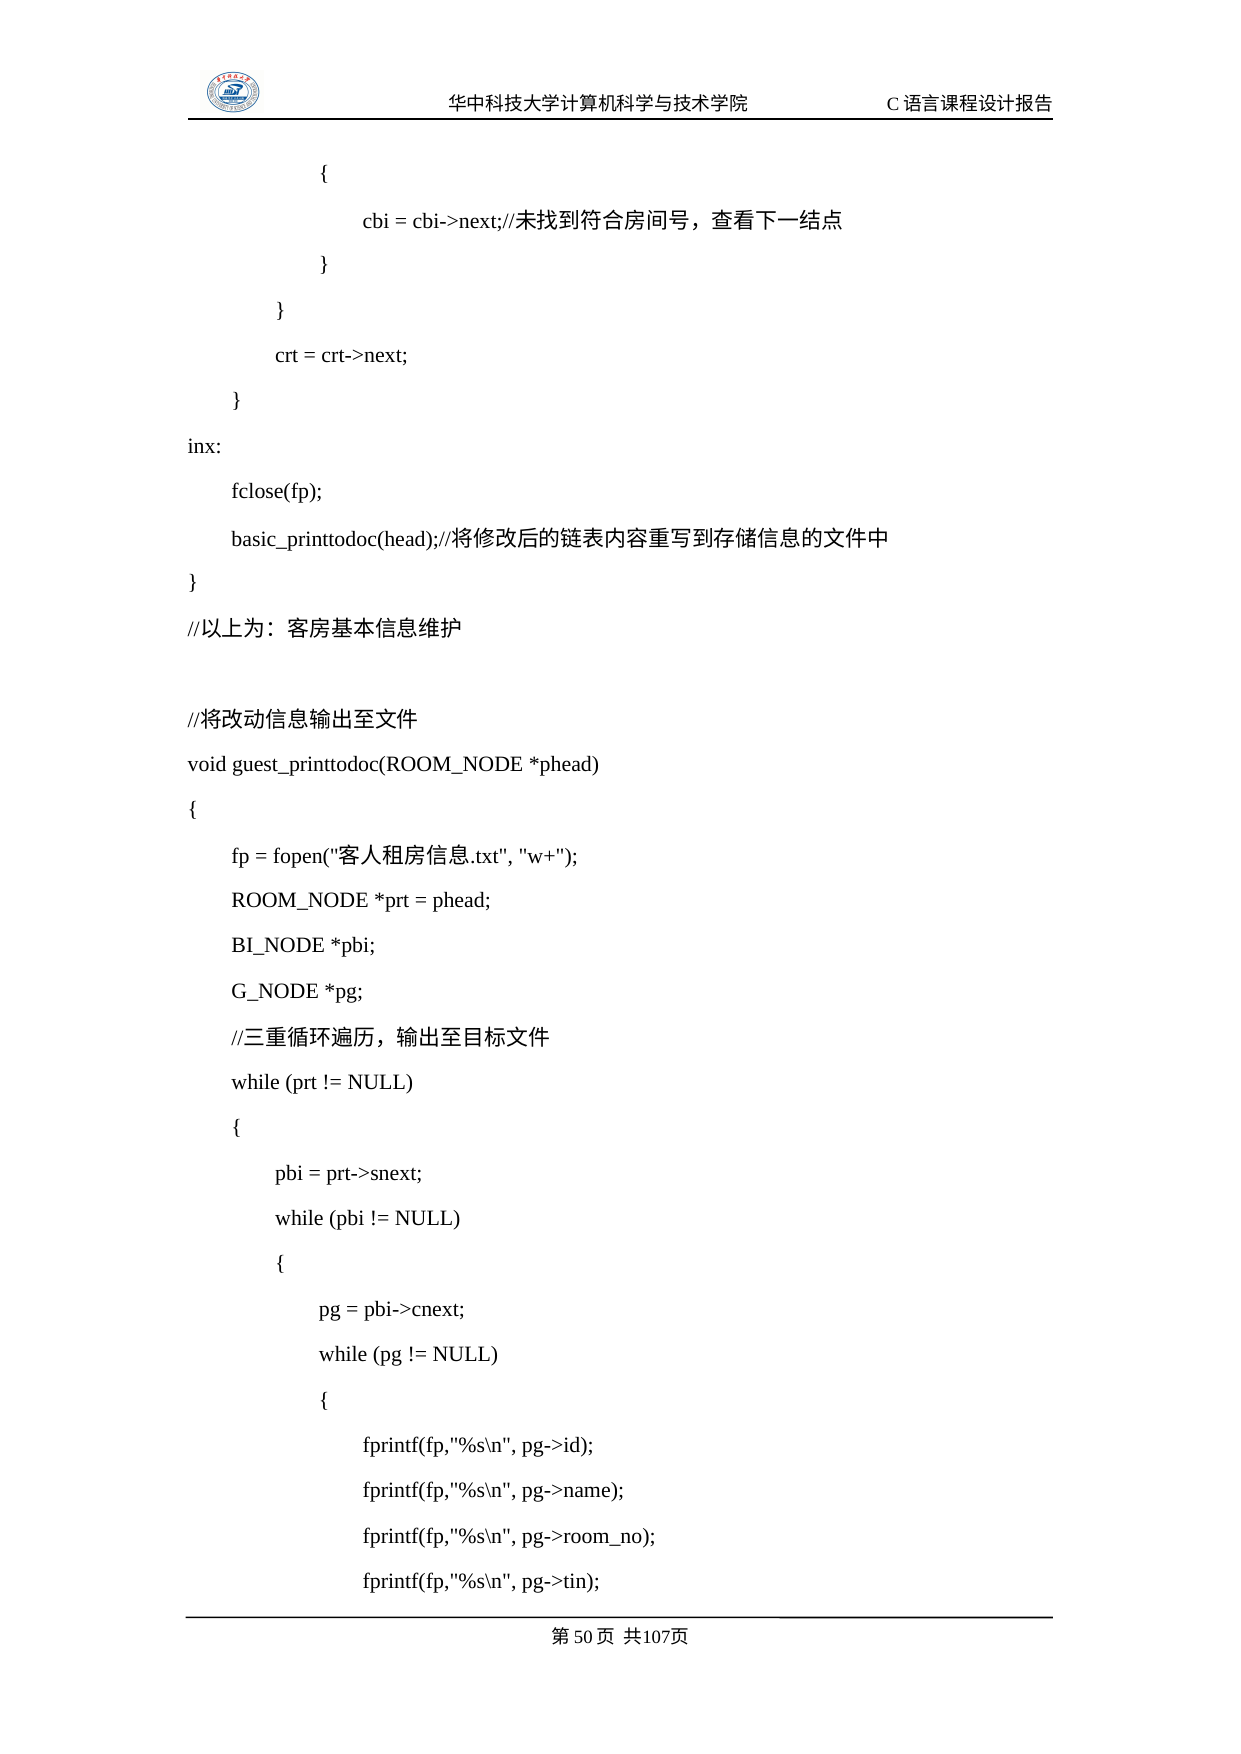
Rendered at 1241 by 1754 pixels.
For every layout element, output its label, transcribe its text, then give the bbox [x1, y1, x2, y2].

text } [187, 241, 1053, 287]
text } [187, 559, 1053, 604]
text { [187, 1240, 1053, 1286]
text } [187, 287, 1053, 332]
text { [187, 1377, 1053, 1422]
text ROOM_NODE *prt = phead; [187, 877, 1053, 922]
text pg = pbi->cnext; [187, 1286, 1053, 1331]
text //将改动信息输出至文件 [187, 695, 1053, 741]
text void guest_printtodoc(ROOM_NODE *phead) [187, 741, 1053, 786]
text G_NODE *pg; [187, 968, 1053, 1013]
picture [200, 70, 264, 113]
text while (pg != NULL) [187, 1331, 1053, 1377]
text cbi = cbi->next;//未找到符合房间号，查看下一结点 [187, 196, 1053, 241]
text fprintf(fp,"%s\n", pg->room_no); [187, 1513, 1053, 1558]
text fprintf(fp,"%s\n", pg->name); [187, 1467, 1053, 1513]
text crt = crt->next; [187, 332, 1053, 377]
text inx: [187, 423, 1053, 468]
text while (prt != NULL) [187, 1059, 1053, 1104]
text { [187, 786, 1053, 832]
text fprintf(fp,"%s\n", pg->id); [187, 1422, 1053, 1467]
text { [187, 150, 1053, 196]
text fp = fopen("客人租房信息.txt", "w+"); [187, 832, 1053, 877]
text fprintf(fp,"%s\n", pg->tin); [187, 1558, 1053, 1604]
text pbi = prt->snext; [187, 1149, 1053, 1195]
text while (pbi != NULL) [187, 1195, 1053, 1240]
text } [187, 377, 1053, 423]
text { [187, 1104, 1053, 1149]
text //以上为：客房基本信息维护 [187, 604, 1053, 650]
text //三重循环遍历，输出至目标文件 [187, 1013, 1053, 1059]
text BI_NODE *pbi; [187, 922, 1053, 968]
text basic_printtodoc(head);//将修改后的链表内容重写到存储信息的文件中 [187, 514, 1053, 559]
text fclose(fp); [187, 468, 1053, 514]
